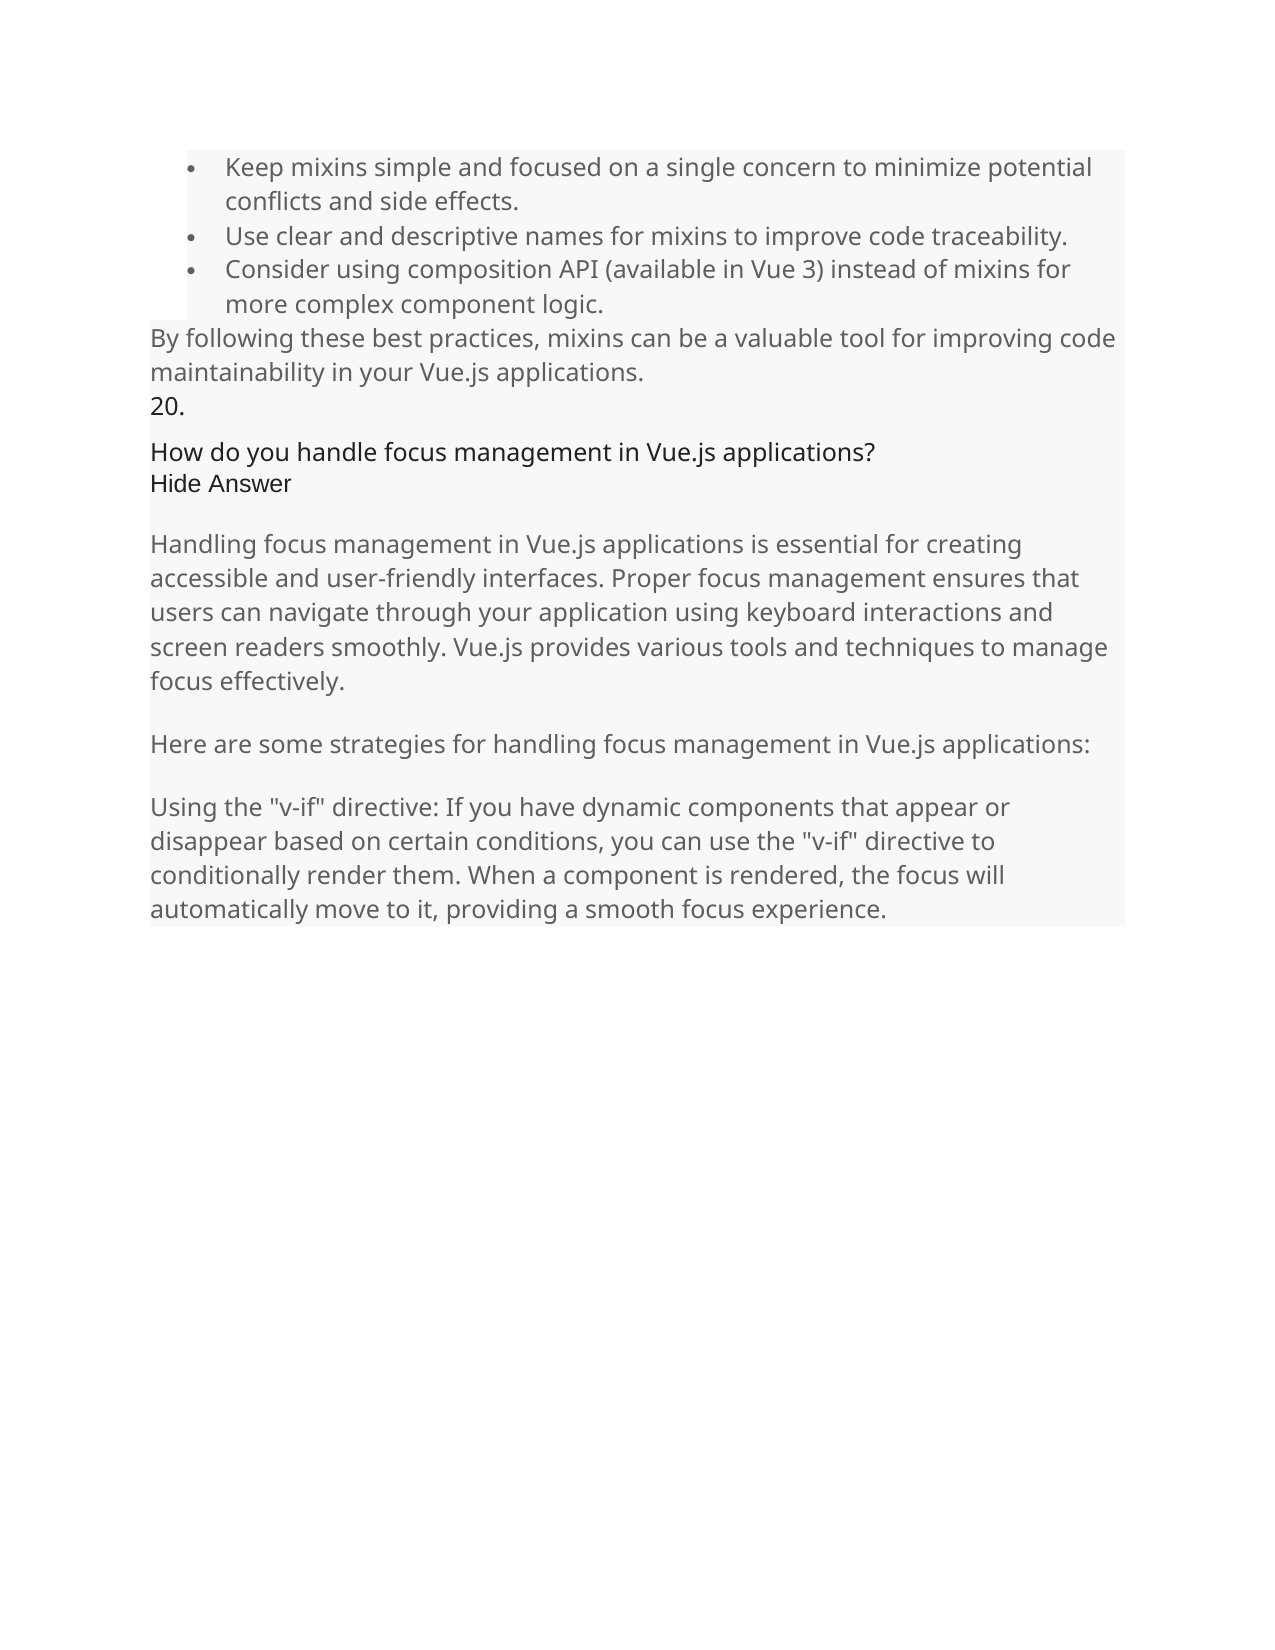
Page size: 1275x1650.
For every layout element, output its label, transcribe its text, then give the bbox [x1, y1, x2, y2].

text 20. [150, 388, 1125, 422]
list Use clear and descriptive names for mixins to improve code traceability. [187, 218, 1125, 252]
text Using the "v-if" directive: If you have dynamic components that appear or disappear based on certain conditions, you can use the "v-if" directive to conditionally render them. When a component is rendered, the focus will automatically move to it, providing a smooth focus experience. [150, 790, 1125, 926]
list Consider using composition API (available in Vue 3) instead of mixins for more complex component logic. [187, 252, 1125, 320]
text Here are some strategies for handling focus management in Vue.js applications: [150, 726, 1125, 761]
text Hide Answer [150, 469, 1125, 498]
text Handling focus management in Vue.js applications is essential for creating accessible and user-friendly interfaces. Proper focus management ensures that users can navigate through your application using keyboard interactions and screen readers smoothly. Vue.js provides various tools and techniques to manage focus effectively. [150, 527, 1125, 697]
text How do you handle focus management in Vue.js applications? [150, 435, 1125, 469]
text By following these best practices, mixins can be a valuable tool for improving code maintainability in your Vue.js applications. [150, 320, 1125, 388]
list Keep mixins simple and focused on a single concern to minimize potential conflicts and side effects. [187, 150, 1125, 218]
